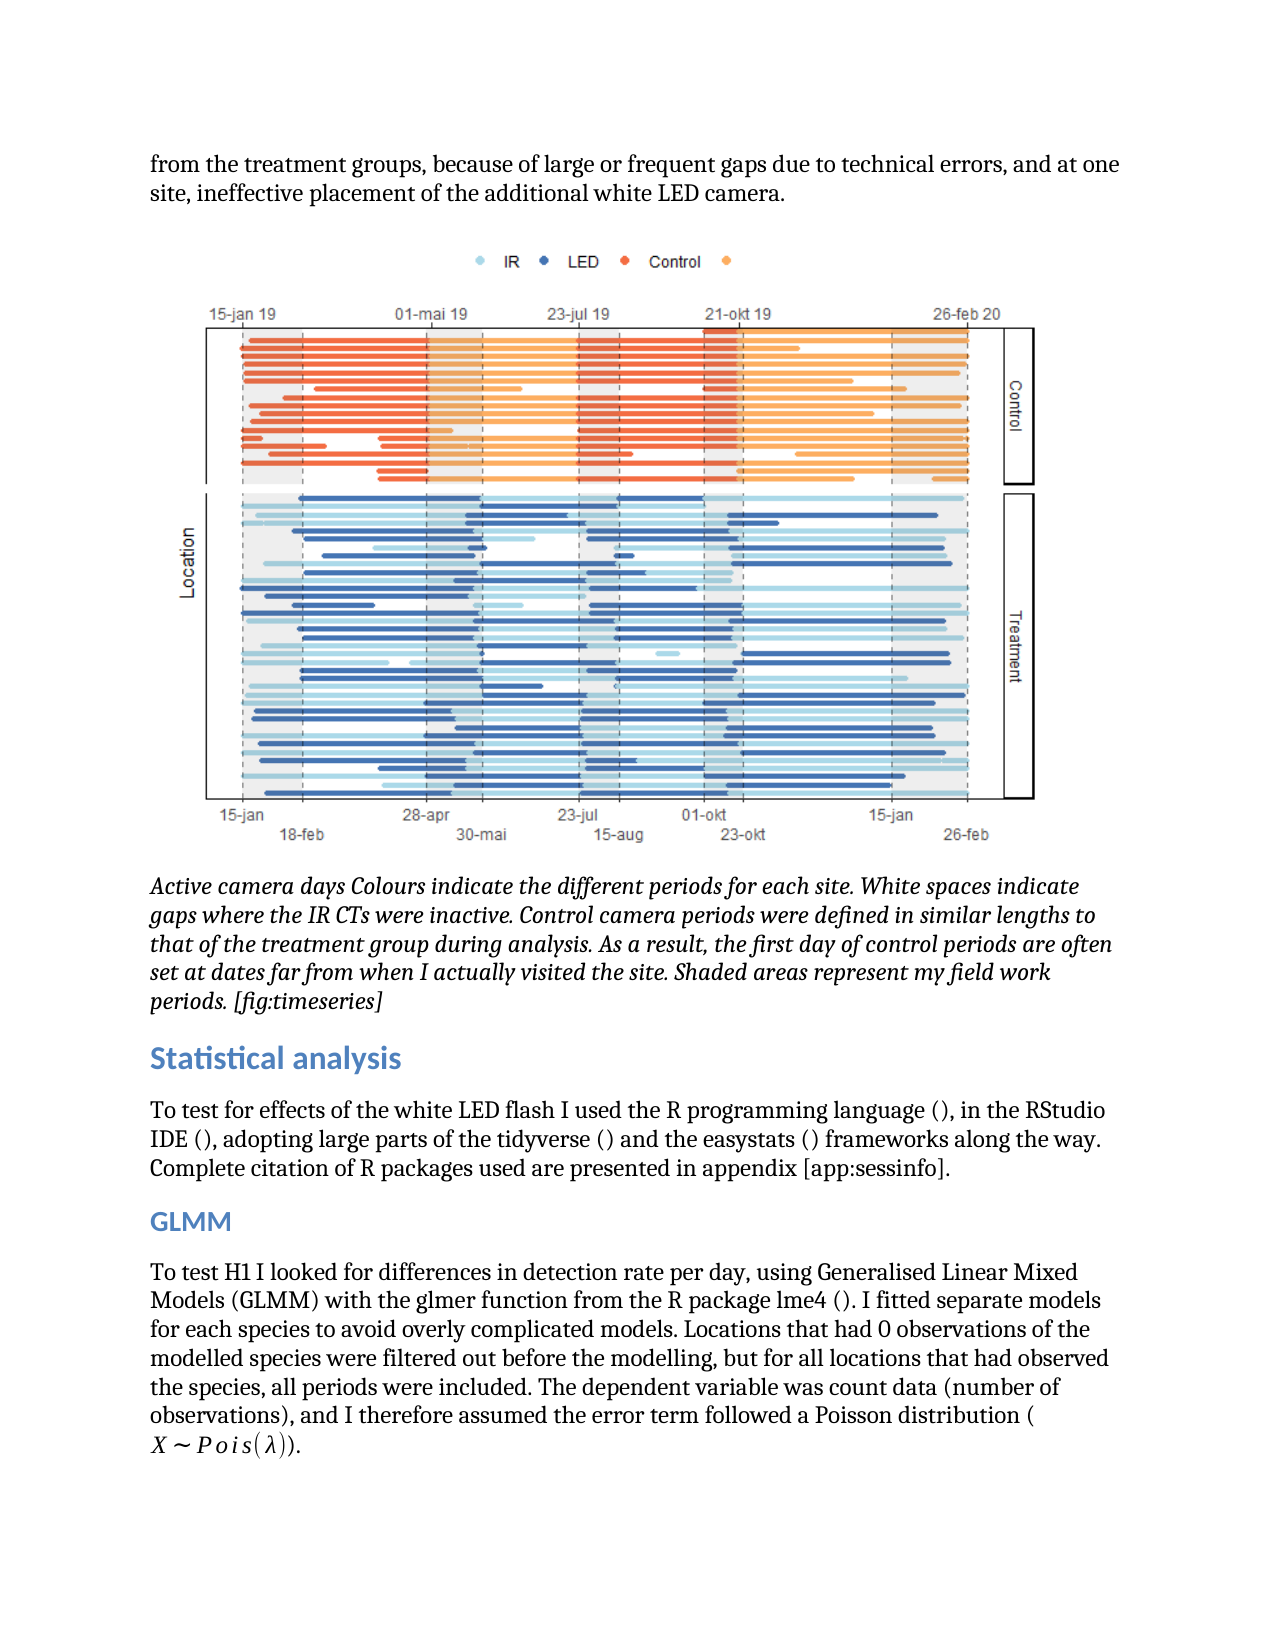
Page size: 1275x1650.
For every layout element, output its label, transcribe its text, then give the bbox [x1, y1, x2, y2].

text To test H1 I looked for differences in detection rate per day, using Generalised Linear Mixed Models (GLMM) with the glmer function from the R package lme4 (). I fitted separate models for each species to avoid overly complicated models. Locations that had 0 observations of the modelled species were filtered out before the modelling, but for all locations that had observed the species, all periods were included. The dependent variable was count data (number of observations), and I therefore assumed the error term followed a Poisson distribution (). [150, 1258, 1125, 1460]
subtitle GLMM [150, 1203, 1125, 1239]
text Active camera days Colours indicate the different periods for each site. White spaces indicate gaps where the IR CTs were inactive. Control camera periods were defined in similar lengths to that of the treatment group during analysis. As a result, the first day of control periods are often set at dates far from when I actually visited the site. Shaded areas represent my field work periods. [fig:timeseries] [150, 872, 1125, 1016]
text To test for effects of the white LED flash I used the R programming language (), in the RStudio IDE (), adopting large parts of the tidyverse () and the easystats () frameworks along the way. Complete citation of R packages used are presented in appendix [app:sessinfo]. [150, 1096, 1125, 1182]
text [150, 150, 1125, 207]
picture [168, 226, 1044, 852]
subtitle Statistical analysis [150, 1037, 1125, 1077]
